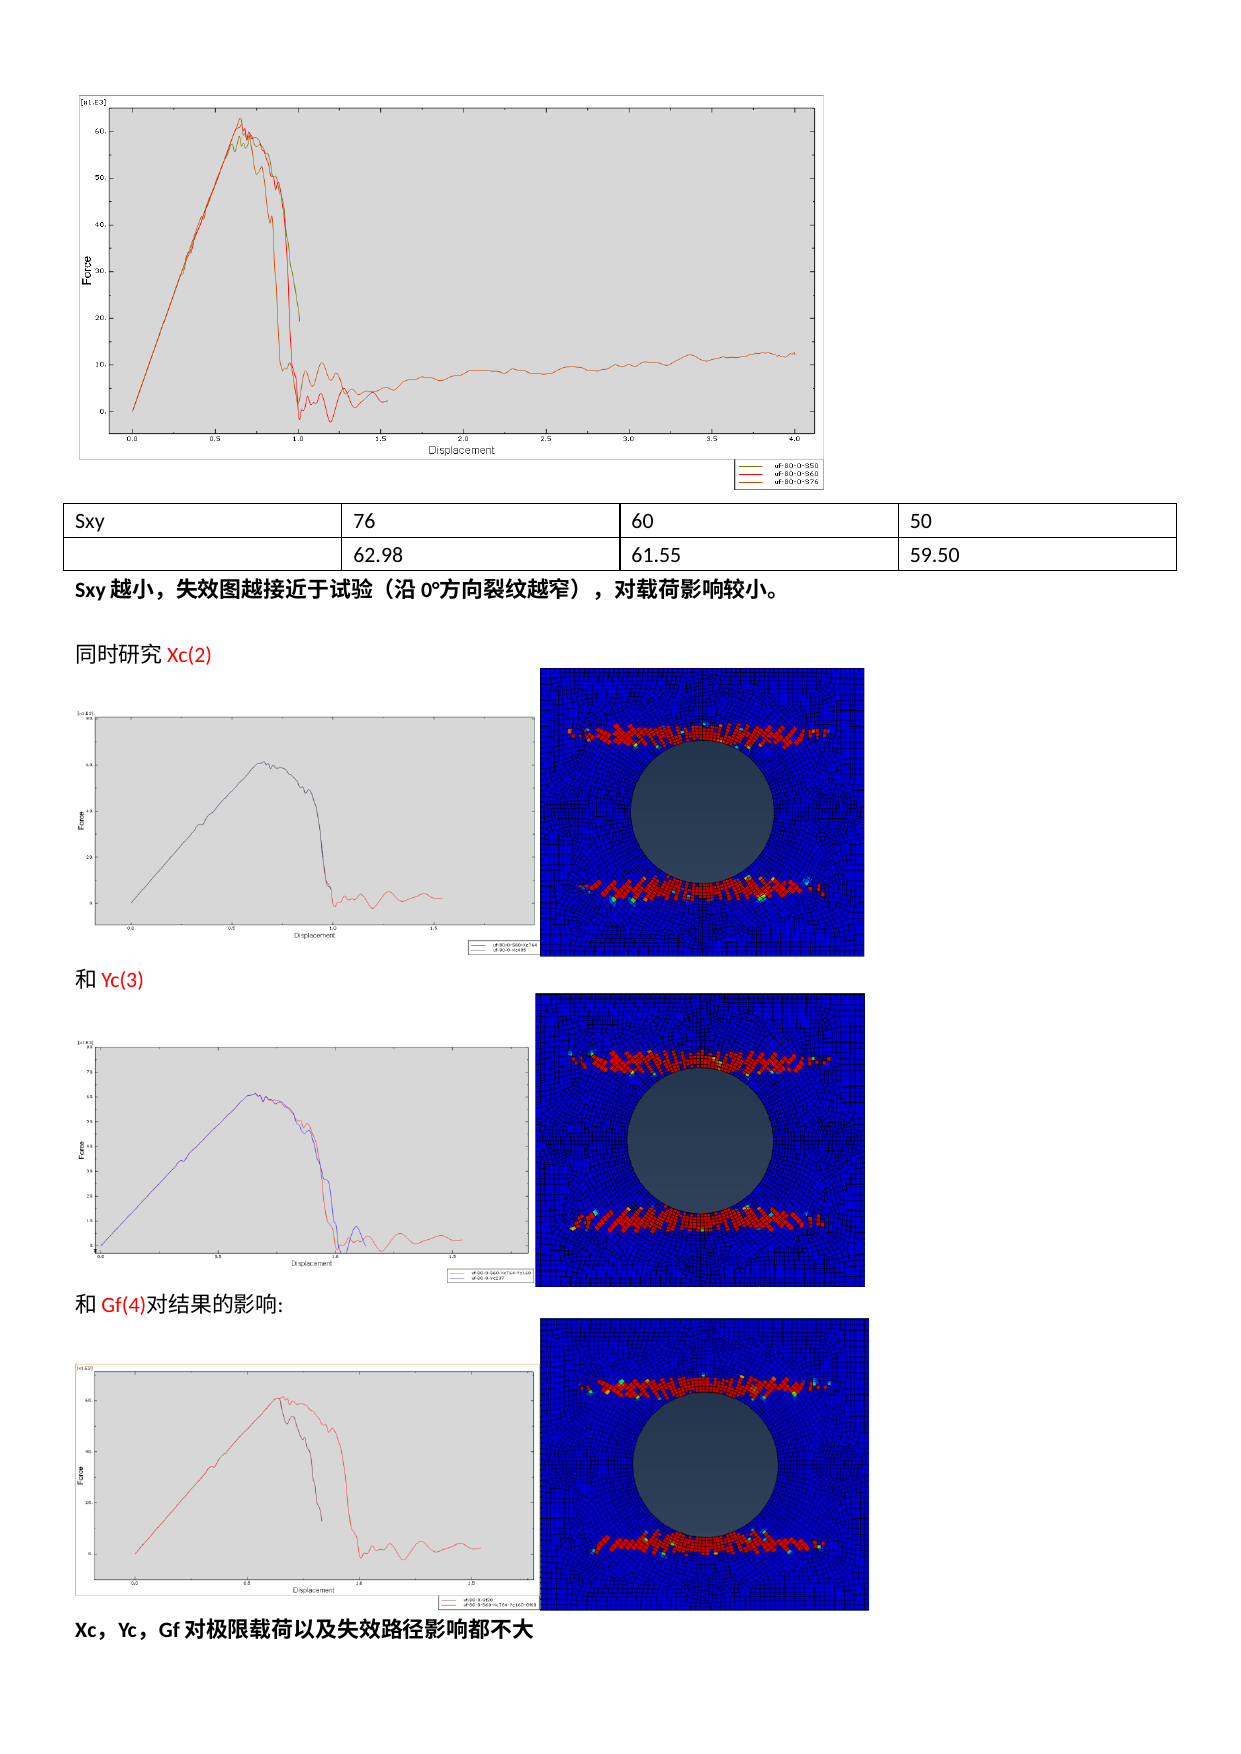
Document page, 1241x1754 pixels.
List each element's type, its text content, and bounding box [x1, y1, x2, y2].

text 同时研究Xc(2) [75, 636, 1165, 669]
text 和Yc(3) [75, 961, 1165, 994]
text Sxy越小，失效图越接近于试验（沿0°方向裂纹越窄），对载荷影响较小。 [75, 571, 1165, 604]
table_cell 61.55 [621, 538, 898, 570]
table_cell 59.50 [899, 538, 1176, 570]
picture [75, 993, 865, 1287]
table_header 60 [621, 504, 898, 537]
picture [75, 1318, 869, 1611]
table_header Sxy [64, 504, 341, 537]
table_header 76 [342, 504, 619, 537]
text Xc，Yc，Gf对极限载荷以及失效路径影响都不大 [75, 1611, 1165, 1644]
table_header 50 [899, 504, 1176, 537]
table_cell [64, 538, 341, 570]
text 和Gf(4)对结果的影响: [75, 1286, 1165, 1319]
picture [75, 668, 865, 957]
picture [75, 90, 824, 494]
table_cell 62.98 [342, 538, 619, 570]
